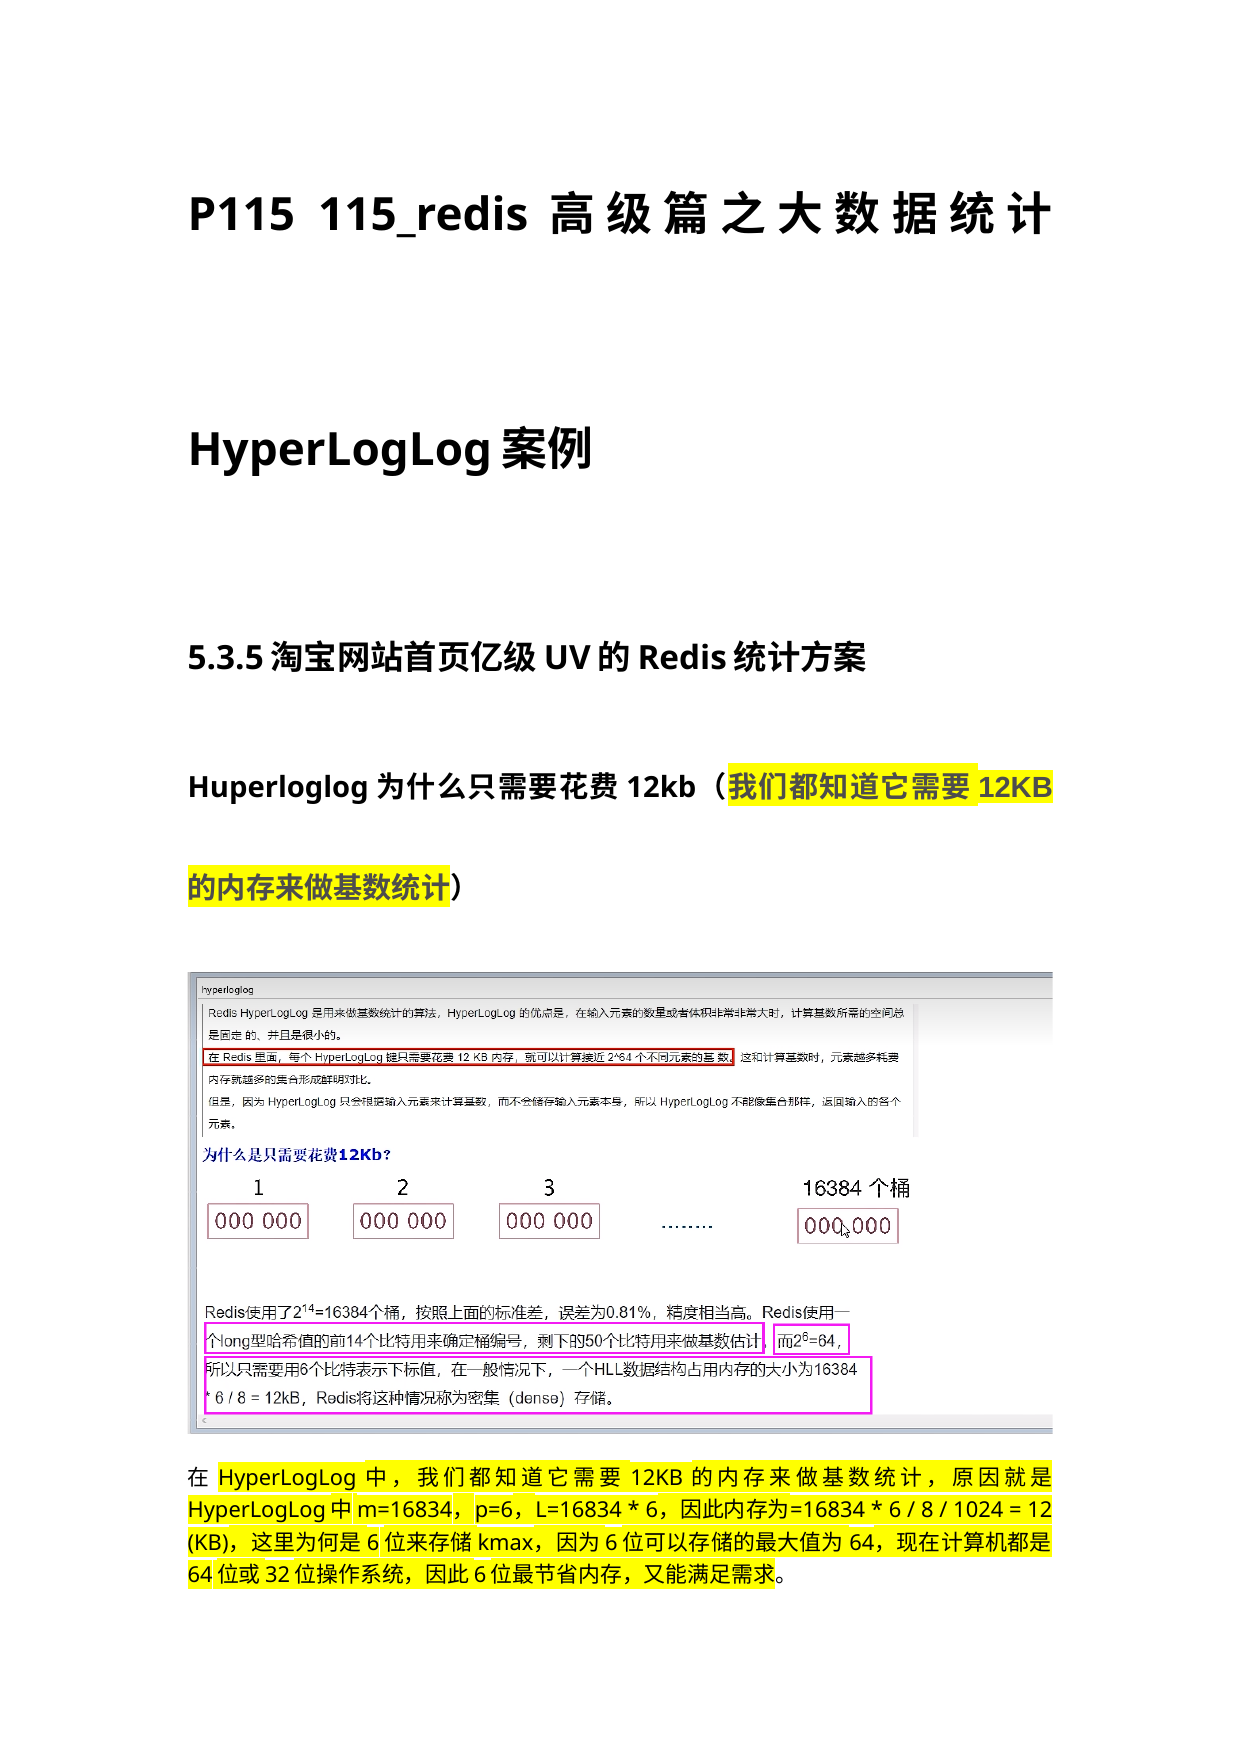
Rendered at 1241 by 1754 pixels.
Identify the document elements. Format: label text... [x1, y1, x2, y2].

subtitle 5.3.5淘宝网站首页亿级UV的Redis统计方案 [187, 622, 1053, 687]
text 在HyperLogLog中，我们都知道它需要12KB的内存来做基数统计，原因就是HyperLogLog中m=16834，p=6，L=16834 * 6，因此内存为=16834 * 6 / 8 / 1024 = 12 (KB)，这里为何是6位来存储kmax，因为6位可以存储的最大值为64，现在计算机都是64位或32位操作系统，因此6位最节省内存，又能满足需求。 [187, 1460, 1053, 1590]
subtitle Huperloglog为什么只需要花费12kb（我们都知道它需要12KB的内存来做基数统计） [187, 752, 1053, 918]
subtitle P115 115_redis高级篇之大数据统计HyperLogLog案例 [187, 162, 1053, 494]
picture [187, 972, 1053, 1434]
